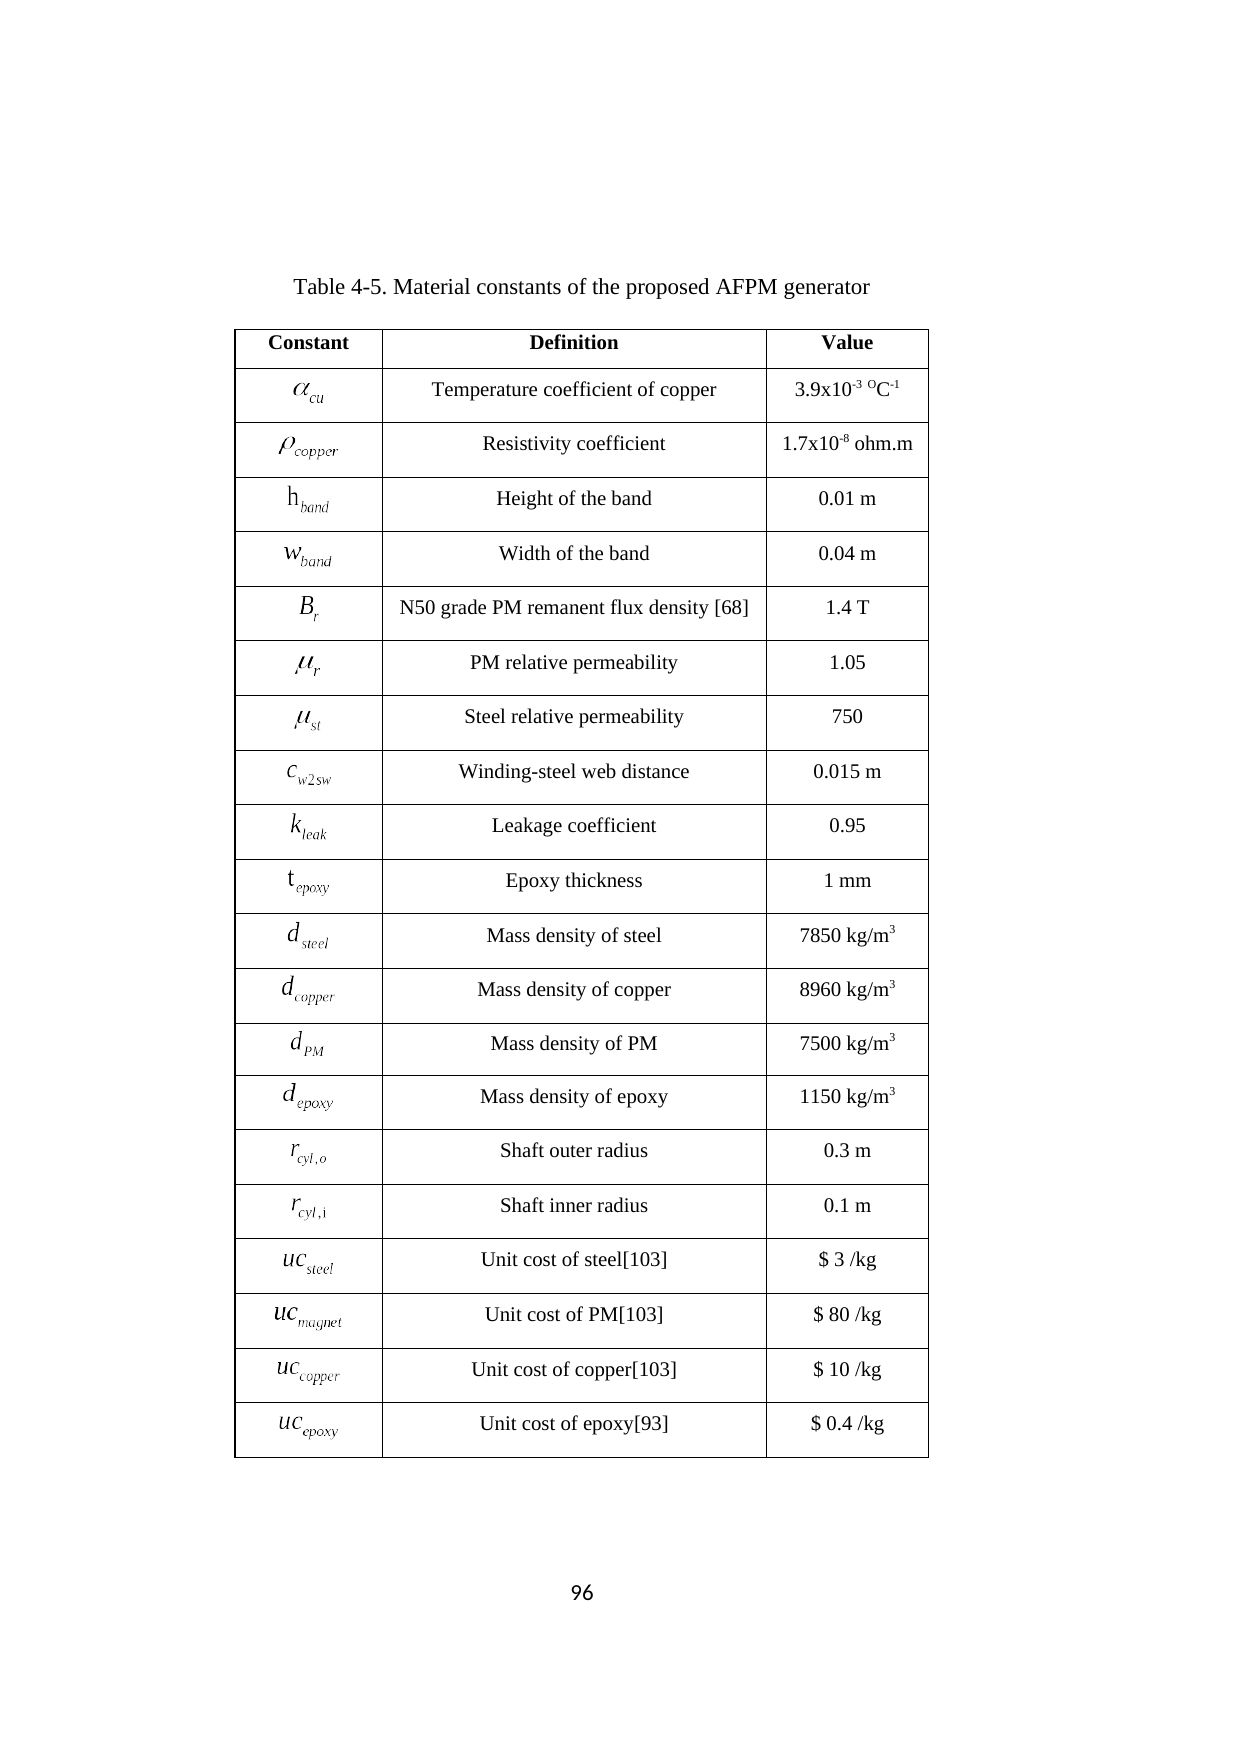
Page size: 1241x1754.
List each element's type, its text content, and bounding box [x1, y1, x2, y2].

table_cell 750 [767, 696, 928, 749]
table_header Value [767, 330, 928, 367]
table_cell 1 mm [767, 860, 928, 913]
table_cell Width of the band [383, 532, 766, 586]
table_cell [236, 1076, 382, 1129]
table_cell 7500 kg/m3 [767, 1024, 928, 1074]
table_cell [236, 1403, 382, 1457]
table_cell Leakage coefficient [383, 805, 766, 859]
table_cell 0.01 m [767, 478, 928, 531]
table_cell Steel relative permeability [383, 696, 766, 749]
table_header Definition [383, 330, 766, 367]
table_cell [236, 587, 382, 640]
table_cell [236, 478, 382, 531]
table_cell [236, 1294, 382, 1347]
table_cell [236, 696, 382, 749]
table_cell 0.3 m [767, 1130, 928, 1184]
table_cell [236, 751, 382, 804]
table_cell Shaft outer radius [383, 1130, 766, 1184]
table_cell 0.015 m [767, 751, 928, 804]
table_cell PM relative permeability [383, 641, 766, 695]
table_cell Unit cost of epoxy[93] [383, 1403, 766, 1457]
table_cell [236, 1349, 382, 1402]
table_cell Unit cost of copper[103] [383, 1349, 766, 1402]
table_cell [236, 532, 382, 586]
table_cell $ 0.4 /kg [767, 1403, 928, 1457]
table_cell $ 10 /kg [767, 1349, 928, 1402]
table_cell N50 grade PM remanent flux density [68] [383, 587, 766, 640]
table_cell 1.4 T [767, 587, 928, 640]
text Table 4-5. Material constants of the proposed AFPM generator [165, 273, 998, 299]
table_cell Winding-steel web distance [383, 751, 766, 804]
table_cell 0.04 m [767, 532, 928, 586]
table_cell [236, 805, 382, 859]
table_cell Mass density of PM [383, 1024, 766, 1074]
table_cell $ 3 /kg [767, 1239, 928, 1293]
table_cell [236, 914, 382, 968]
table_cell [236, 1239, 382, 1293]
table_cell [236, 1024, 382, 1074]
table_cell 0.95 [767, 805, 928, 859]
table_cell $ 80 /kg [767, 1294, 928, 1347]
table_cell Mass density of steel [383, 914, 766, 968]
table_cell Height of the band [383, 478, 766, 531]
table_cell [236, 1185, 382, 1238]
table_cell 1.05 [767, 641, 928, 695]
table_cell 1150 kg/m3 [767, 1076, 928, 1129]
table_cell Shaft inner radius [383, 1185, 766, 1238]
table_cell Epoxy thickness [383, 860, 766, 913]
table_cell Temperature coefficient of copper [383, 369, 766, 422]
table_header Constant [236, 330, 382, 367]
table_cell Resistivity coefficient [383, 423, 766, 477]
table_cell 1.7x10-8 ohm.m [767, 423, 928, 477]
table_cell 3.9x10-3 OC-1 [767, 369, 928, 422]
table_cell [236, 860, 382, 913]
table_cell 8960 kg/m3 [767, 969, 928, 1022]
table_cell Unit cost of steel[103] [383, 1239, 766, 1293]
table_cell [236, 369, 382, 422]
table_cell [236, 641, 382, 695]
table_cell Unit cost of PM[103] [383, 1294, 766, 1347]
table_cell 0.1 m [767, 1185, 928, 1238]
table_cell Mass density of copper [383, 969, 766, 1022]
table_cell [236, 1130, 382, 1184]
table_cell Mass density of epoxy [383, 1076, 766, 1129]
table_cell 7850 kg/m3 [767, 914, 928, 968]
table_cell [236, 423, 382, 477]
table_cell [236, 969, 382, 1022]
